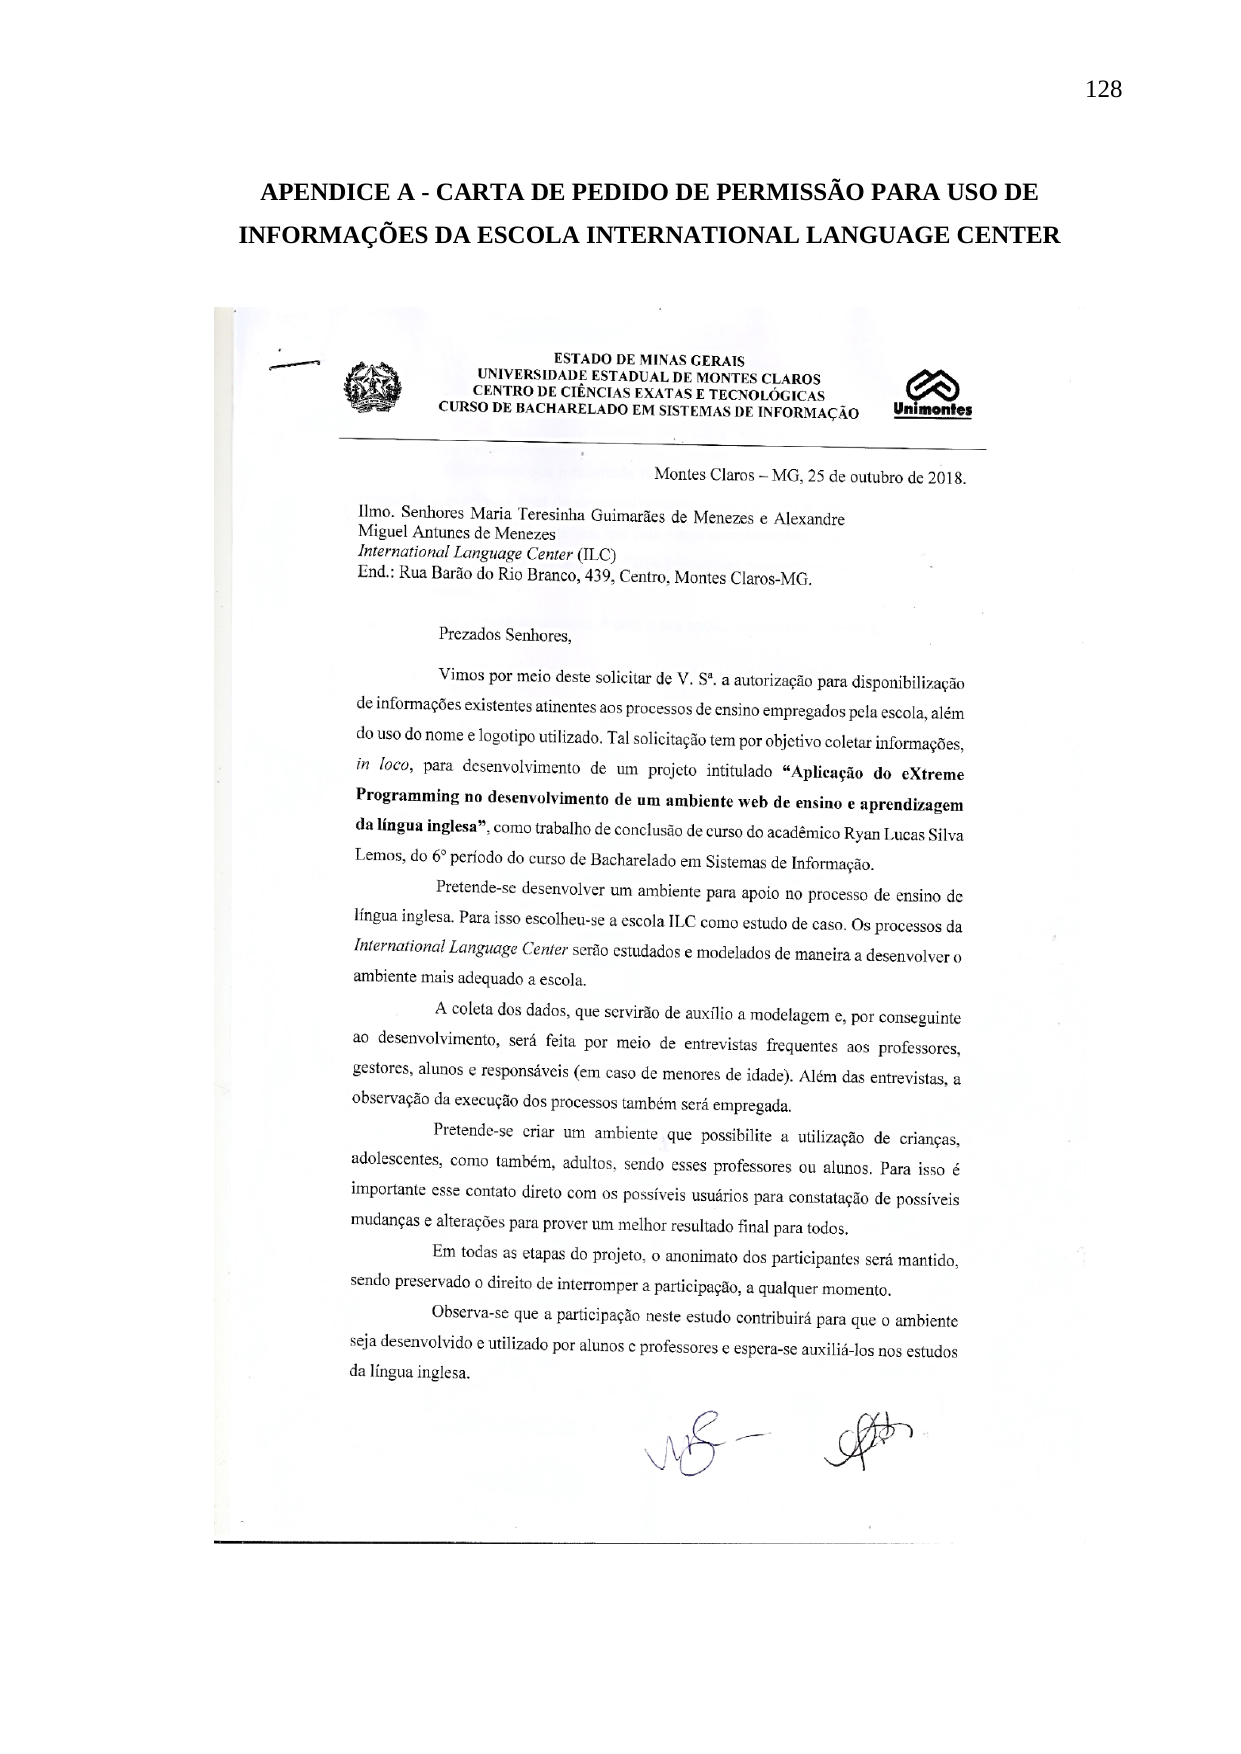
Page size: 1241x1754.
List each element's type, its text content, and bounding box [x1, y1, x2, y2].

subtitle Apendice A - carta de pedido de permissão para uso de informações da escola International language center [177, 177, 1122, 249]
picture [214, 308, 1086, 1543]
